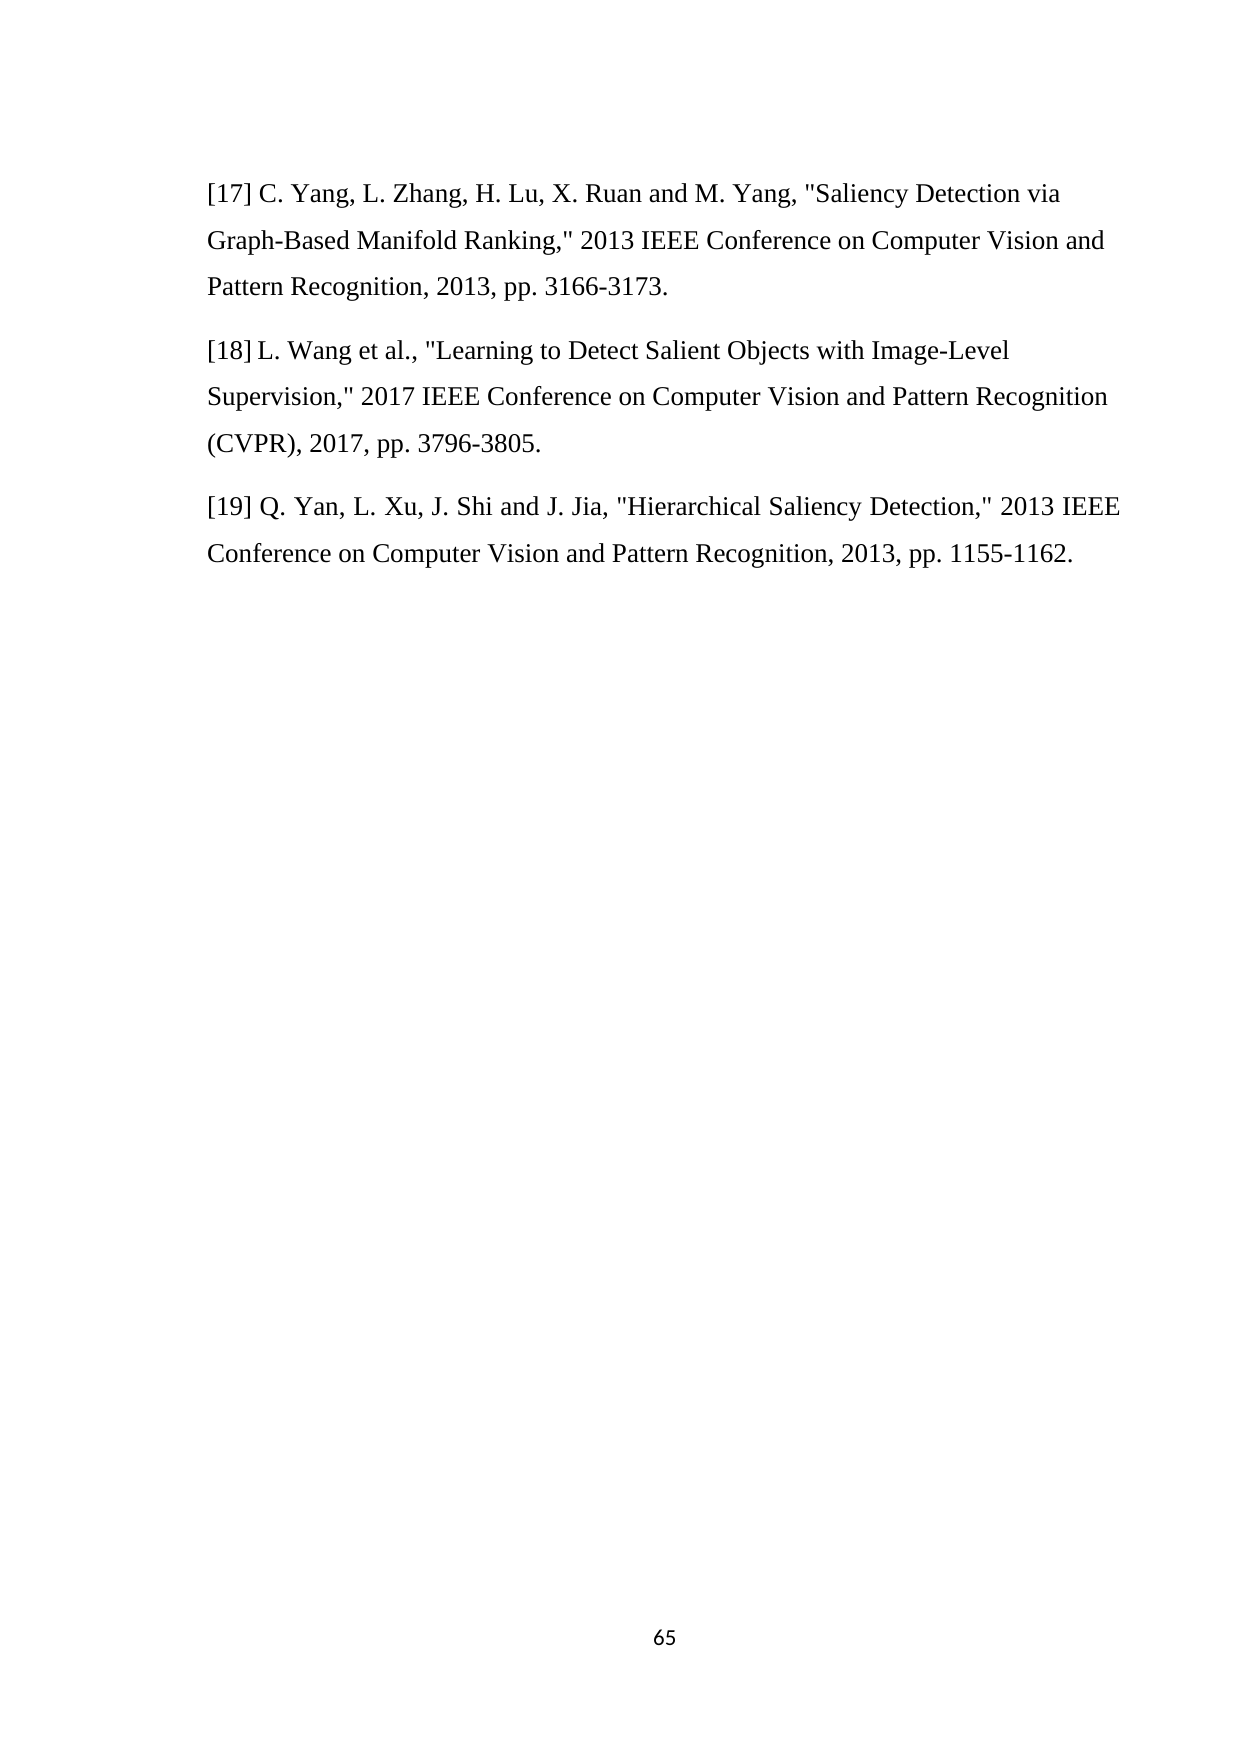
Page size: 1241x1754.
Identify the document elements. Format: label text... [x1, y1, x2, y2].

text [17] C. Yang, L. Zhang, H. Lu, X. Ruan and M. Yang, "Saliency Detection via Graph-Based Manifold Ranking," 2013 IEEE Conference on Computer Vision and Pattern Recognition, 2013, pp. 3166-3173. [207, 177, 1122, 302]
text [19] Q. Yan, L. Xu, J. Shi and J. Jia, "Hierarchical Saliency Detection," 2013 IEEE Conference on Computer Vision and Pattern Recognition, 2013, pp. 1155-1162. [207, 491, 1122, 568]
text [18] L. Wang et al., "Learning to Detect Salient Objects with Image-Level Supervision," 2017 IEEE Conference on Computer Vision and Pattern Recognition (CVPR), 2017, pp. 3796-3805. [207, 334, 1122, 458]
